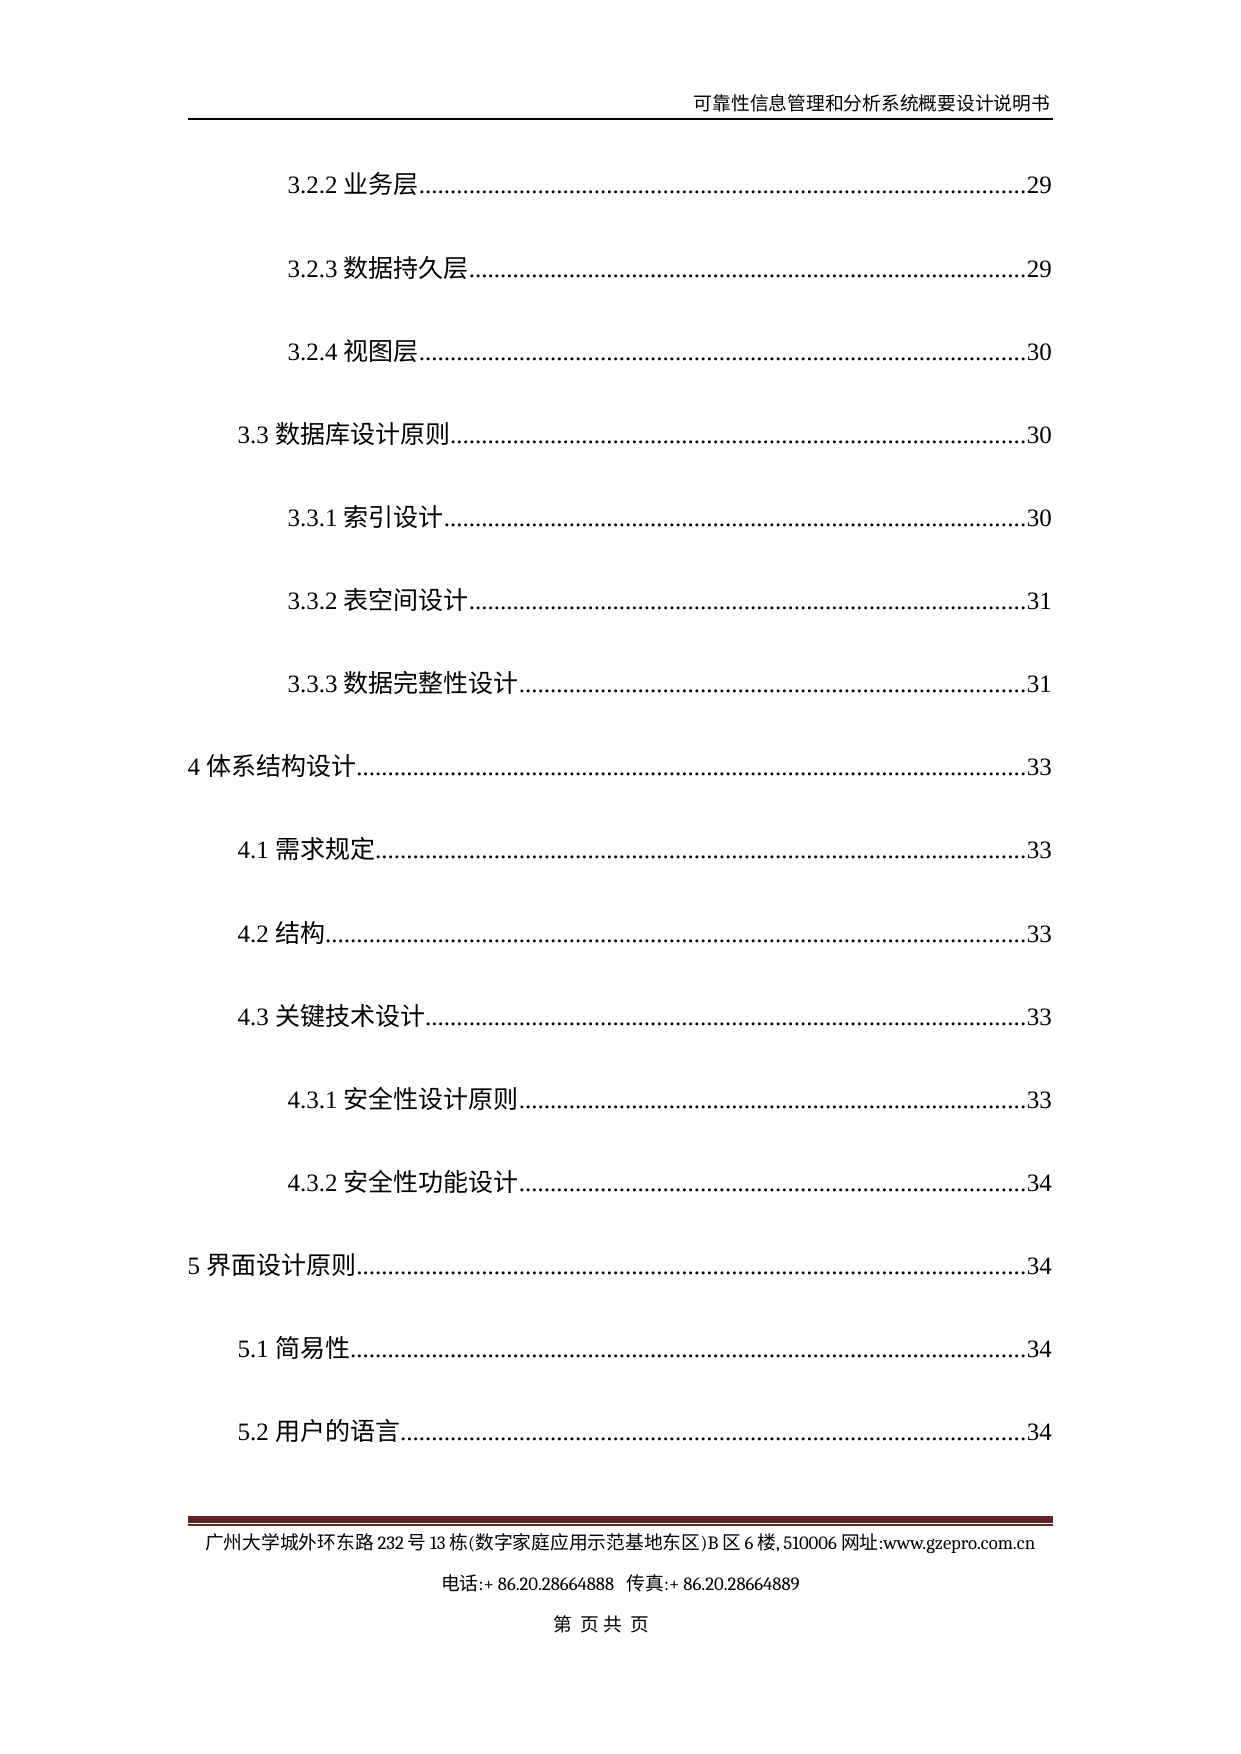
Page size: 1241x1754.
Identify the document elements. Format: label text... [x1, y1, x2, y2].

text 4.3.1 安全性设计原则 33 [287, 1065, 1053, 1130]
text 3.3.2 表空间设计 31 [287, 566, 1053, 631]
text 3.3.3 数据完整性设计 31 [287, 649, 1053, 714]
text 5.2 用户的语言 34 [237, 1397, 1053, 1462]
text 3.2.2 业务层 29 [287, 151, 1053, 216]
text 3.2.3 数据持久层 29 [287, 234, 1053, 299]
text 3.2.4 视图层 30 [287, 317, 1053, 382]
text 5 界面设计原则 34 [187, 1231, 1053, 1296]
text 4.3.2 安全性功能设计 34 [287, 1148, 1053, 1213]
text 4.1 需求规定 33 [237, 816, 1053, 881]
text 5.1 简易性 34 [237, 1314, 1053, 1379]
text 4.3 关键技术设计 33 [237, 982, 1053, 1047]
text 3.3.1 索引设计 30 [287, 483, 1053, 548]
text 4.2 结构 33 [237, 899, 1053, 964]
text 3.3 数据库设计原则 30 [237, 400, 1053, 465]
text 4 体系结构设计 33 [187, 732, 1053, 797]
